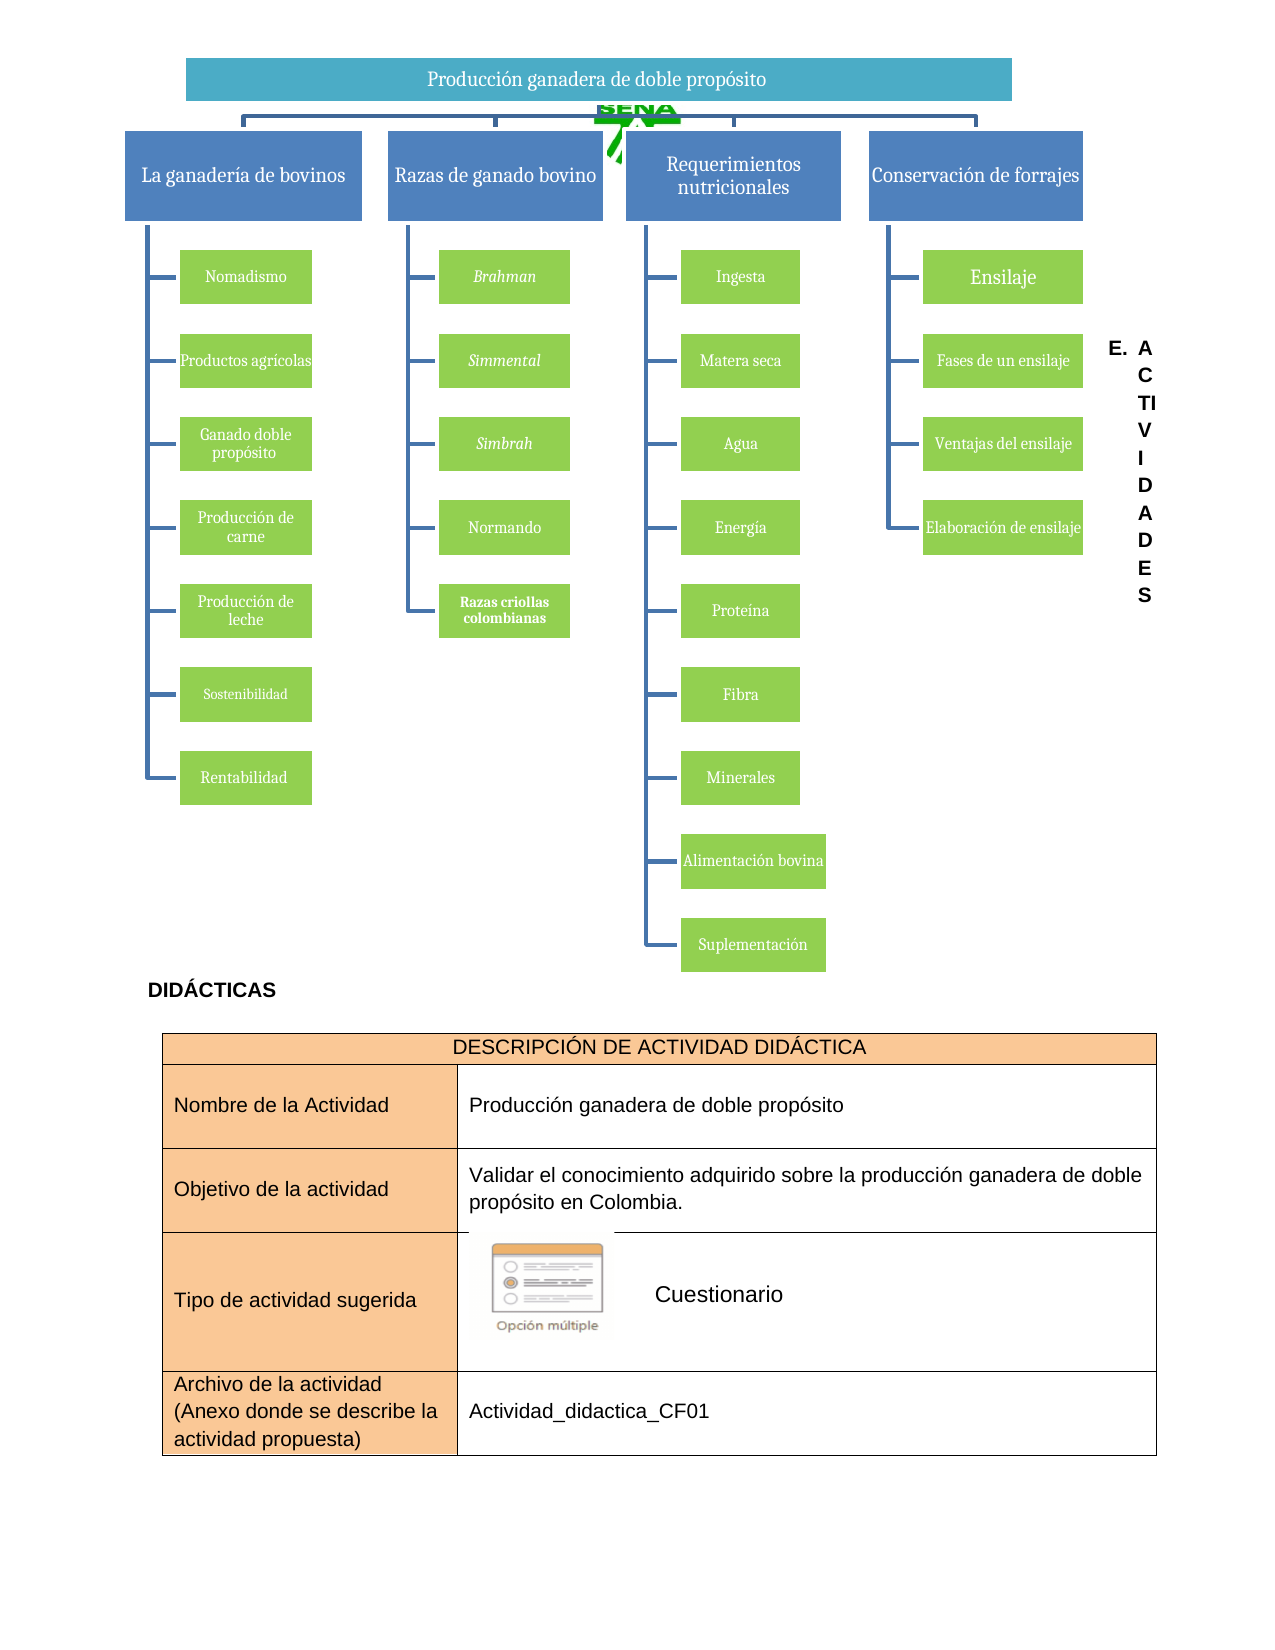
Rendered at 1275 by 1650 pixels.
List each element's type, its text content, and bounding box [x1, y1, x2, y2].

table_cell Producción ganadera de doble propósito [458, 1065, 1156, 1148]
table_cell [458, 1233, 1156, 1371]
picture [601, 105, 687, 114]
table_cell Nombre de la Actividad [163, 1065, 457, 1148]
picture [588, 105, 597, 114]
list ACTIVIDADES DIDÁCTICAS [118, 335, 1157, 1002]
table_header DESCRIPCIÓN DE ACTIVIDAD DIDÁCTICA [163, 1034, 1156, 1064]
picture [588, 118, 687, 172]
table_cell Actividad_didactica_CF01 [458, 1372, 1156, 1454]
picture [468, 1232, 615, 1340]
table_cell Tipo de actividad sugerida [163, 1233, 457, 1371]
table_cell Objetivo de la actividad [163, 1149, 457, 1232]
table_cell Validar el conocimiento adquirido sobre la producción ganadera de doble propósito en Colombia. [458, 1149, 1156, 1232]
table_cell Archivo de la actividad (Anexo donde se describe la actividad propuesta) [163, 1372, 457, 1454]
